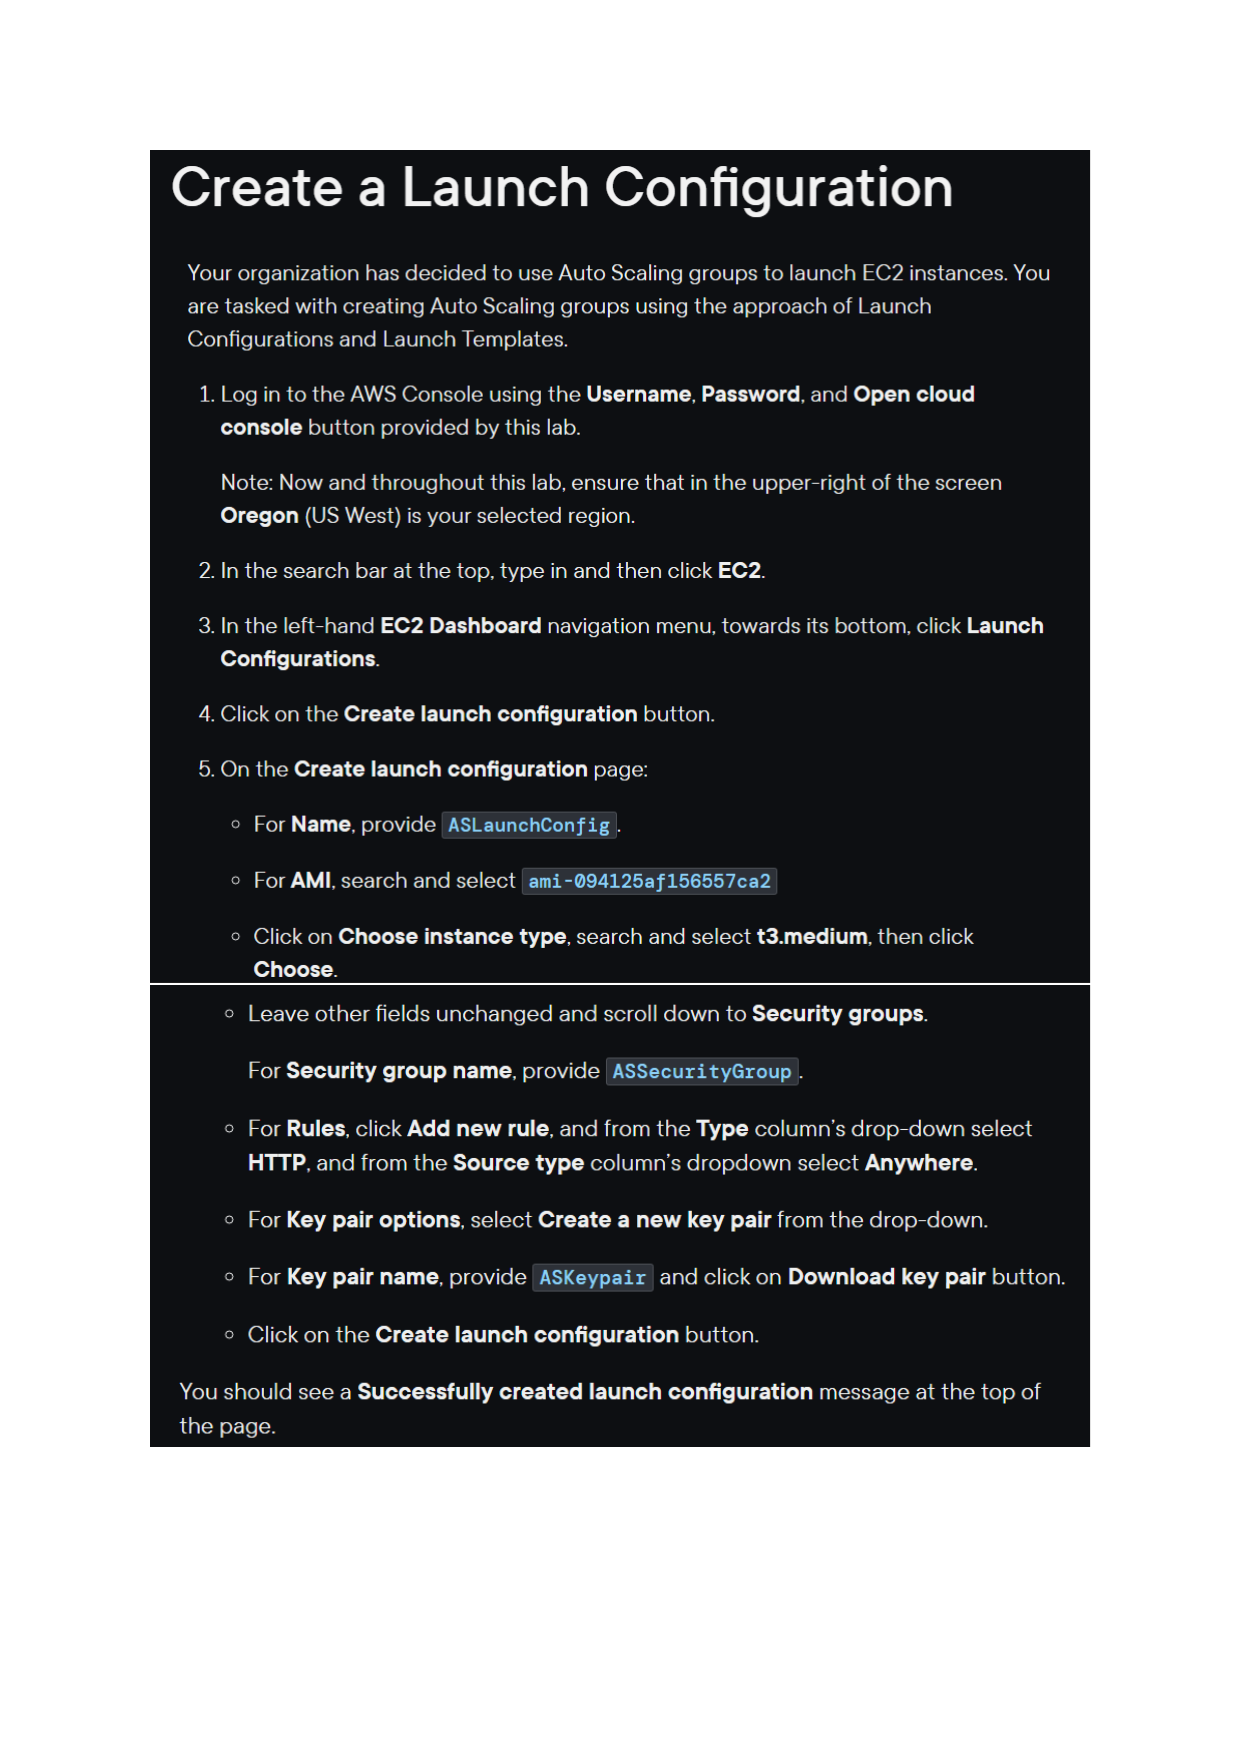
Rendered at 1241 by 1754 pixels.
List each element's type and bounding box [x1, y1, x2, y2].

picture [150, 985, 1091, 1447]
picture [150, 150, 1091, 983]
